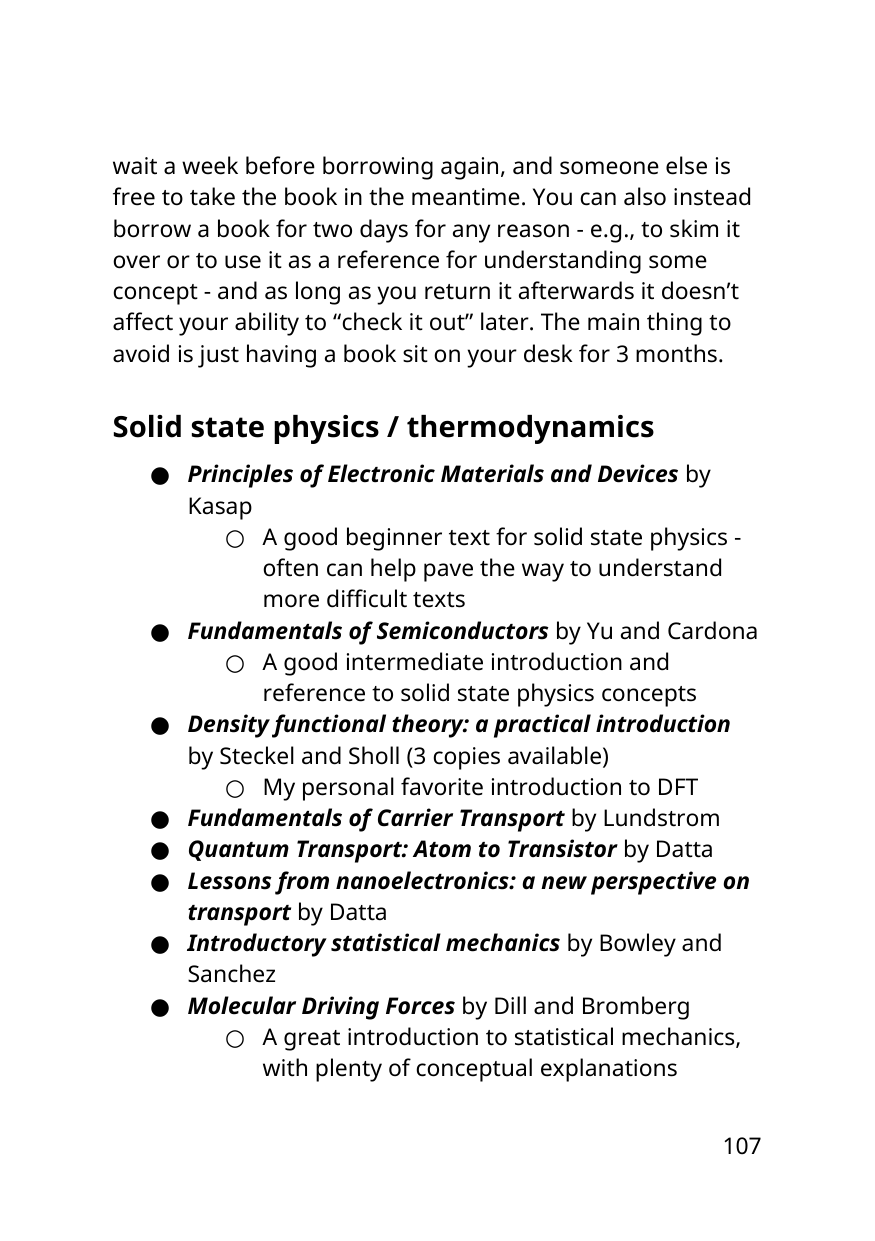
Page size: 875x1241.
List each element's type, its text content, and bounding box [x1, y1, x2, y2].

list Introductory statistical mechanics by Bowley and Sanchez [150, 927, 762, 990]
list Quantum Transport: Atom to Transistor by Datta [150, 833, 762, 865]
subtitle Solid state physics / thermodynamics [112, 406, 762, 446]
list Molecular Driving Forces by Dill and Bromberg [150, 990, 762, 1021]
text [112, 150, 762, 369]
list A great introduction to statistical mechanics, with plenty of conceptual explanations [225, 1021, 762, 1083]
list My personal favorite introduction to DFT [225, 771, 762, 802]
list Lessons from nanoelectronics: a new perspective on transport by Datta [150, 865, 762, 927]
list Fundamentals of Carrier Transport by Lundstrom [150, 802, 762, 833]
list A good intermediate introduction and reference to solid state physics concepts [225, 646, 762, 708]
list Fundamentals of Semiconductors by Yu and Cardona [150, 615, 762, 646]
list Principles of Electronic Materials and Devices by Kasap [150, 458, 762, 521]
list A good beginner text for solid state physics - often can help pave the way to understand more difficult texts [225, 521, 762, 615]
list Density functional theory: a practical introduction by Steckel and Sholl (3 copies available) [150, 708, 762, 771]
